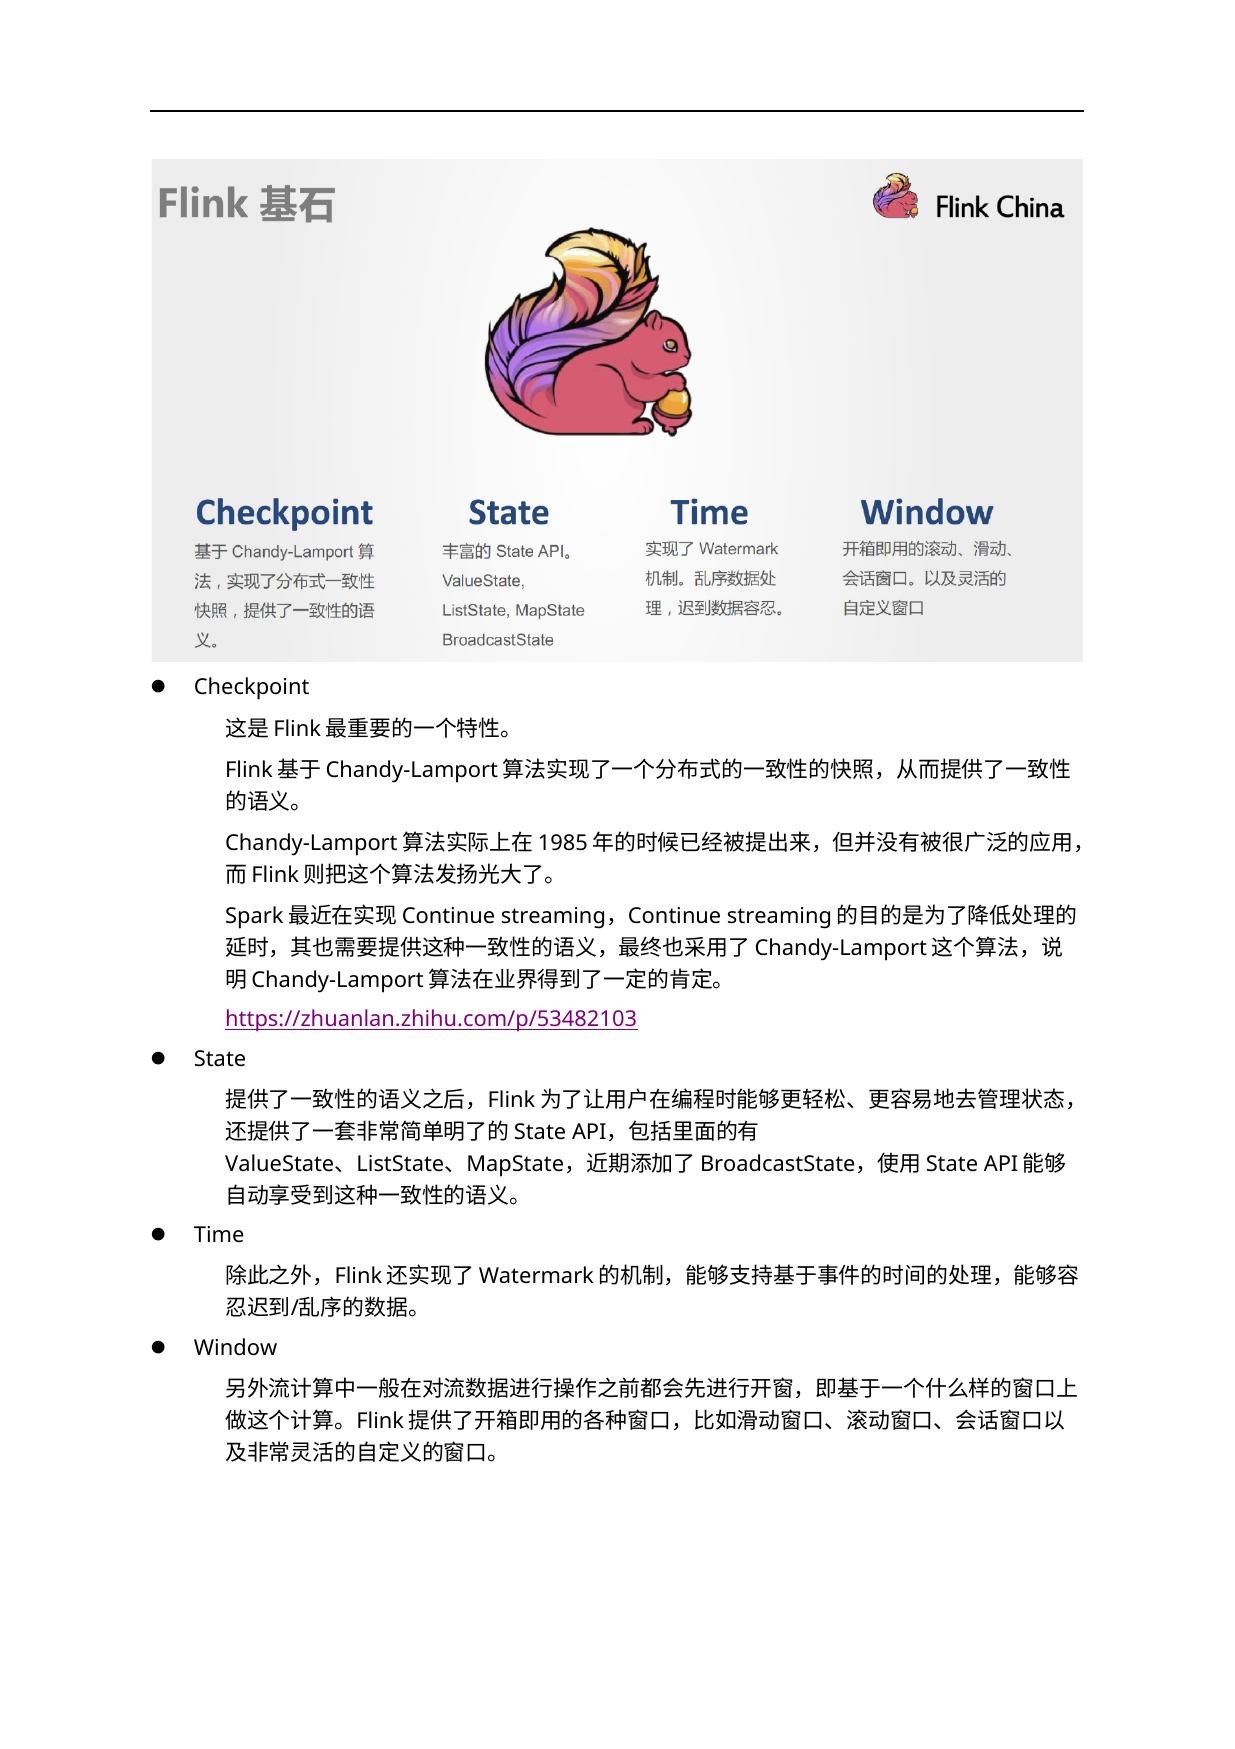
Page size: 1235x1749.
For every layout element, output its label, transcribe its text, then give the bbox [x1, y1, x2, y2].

picture [151, 159, 1083, 662]
text 除此之外，Flink还实现了Watermark的机制，能够支持基于事件的时间的处理，能够容忍迟到/乱序的数据。 [225, 1258, 1084, 1322]
text 另外流计算中一般在对流数据进行操作之前都会先进行开窗，即基于一个什么样的窗口上做这个计算。Flink提供了开箱即用的各种窗口，比如滑动窗口、滚动窗口、会话窗口以及非常灵活的自定义的窗口。 [225, 1371, 1084, 1466]
text Flink基于Chandy-Lamport算法实现了一个分布式的一致性的快照，从而提供了一致性的语义。 [225, 752, 1084, 815]
list Window [150, 1332, 1084, 1361]
text Spark最近在实现Continue streaming，Continue streaming的目的是为了降低处理的延时，其也需要提供这种一致性的语义，最终也采用了Chandy-Lamport这个算法，说明Chandy-Lamport算法在业界得到了一定的肯定。 [225, 898, 1084, 994]
text https://zhuanlan.zhihu.com/p/53482103 [225, 1003, 1084, 1033]
list Checkpoint [150, 671, 1084, 701]
list State [150, 1043, 1084, 1073]
text Chandy-Lamport算法实际上在1985年的时候已经被提出来，但并没有被很广泛的应用，而Flink则把这个算法发扬光大了。 [225, 825, 1084, 889]
text 这是Flink最重要的一个特性。 [225, 711, 1084, 742]
text 提供了一致性的语义之后，Flink为了让用户在编程时能够更轻松、更容易地去管理状态，还提供了一套非常简单明了的State API，包括里面的有ValueState、ListState、MapState，近期添加了BroadcastState，使用State API能够自动享受到这种一致性的语义。 [225, 1082, 1084, 1209]
list Time [150, 1219, 1084, 1249]
